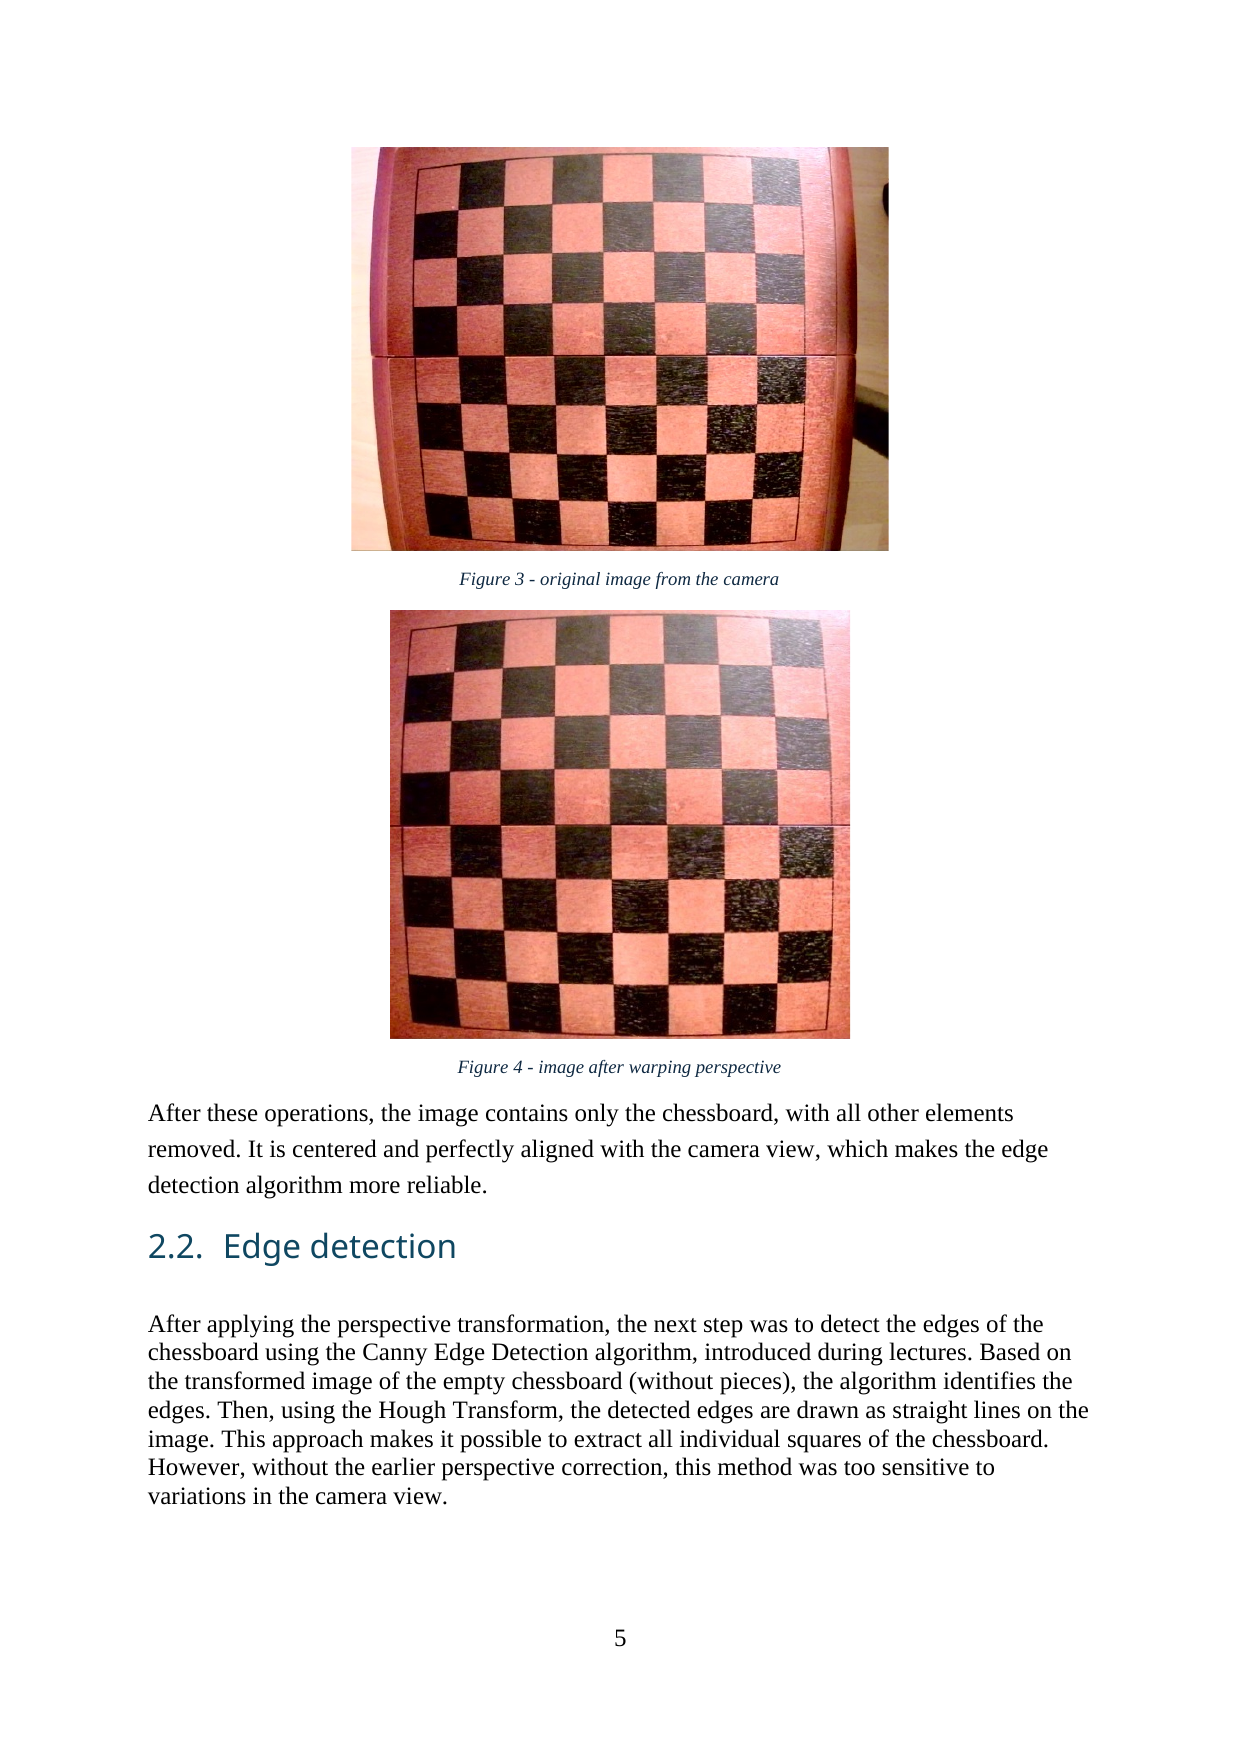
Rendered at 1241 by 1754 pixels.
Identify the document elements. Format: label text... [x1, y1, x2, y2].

text After these operations, the image contains only the chessboard, with all other elements removed. It is centered and perfectly aligned with the camera view, which makes the edge detection algorithm more reliable. [148, 1098, 1093, 1199]
text After applying the perspective transformation, the next step was to detect the edges of the chessboard using the Canny Edge Detection algorithm, introduced during lectures. Based on the transformed image of the empty chessboard (without pieces), the algorithm identifies the edges. Then, using the Hough Transform, the detected edges are drawn as straight lines on the image. This approach makes it possible to extract all individual squares of the chessboard. However, without the earlier perspective correction, this method was too sensitive to variations in the camera view. [148, 1309, 1093, 1510]
picture [351, 147, 889, 551]
text Figure 3 - original image from the camera [148, 568, 1093, 590]
picture [390, 610, 851, 1039]
text Figure 4 - image after warping perspective [148, 1056, 1093, 1077]
subtitle Edge detection [148, 1223, 1093, 1268]
